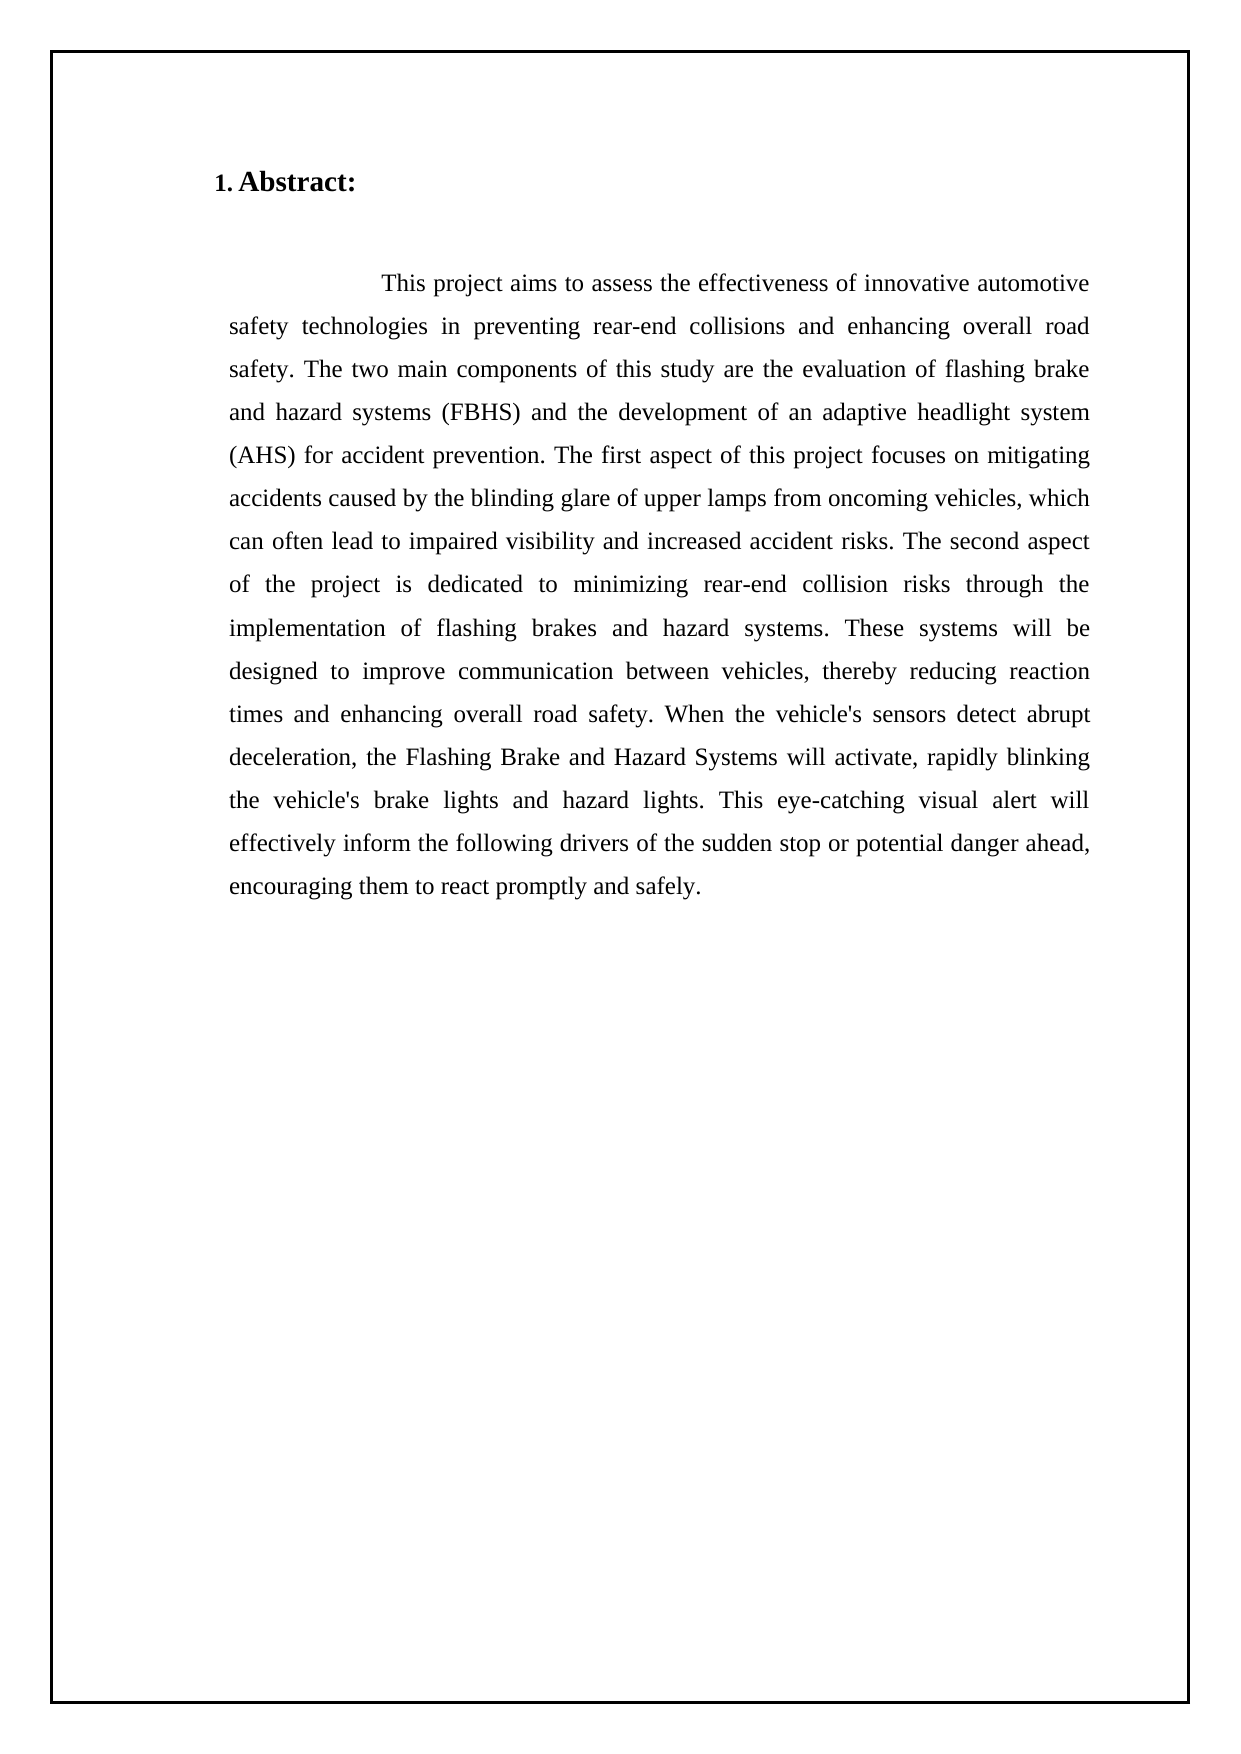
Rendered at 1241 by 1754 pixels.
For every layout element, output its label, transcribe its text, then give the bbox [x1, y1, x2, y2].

text This project aims to assess the effectiveness of innovative automotive safety technologies in preventing rear-end collisions and enhancing overall road safety. The two main components of this study are the evaluation of flashing brake and hazard systems (FBHS) and the development of an adaptive headlight system (AHS) for accident prevention. The first aspect of this project focuses on mitigating accidents caused by the blinding glare of upper lamps from oncoming vehicles, which can often lead to impaired visibility and increased accident risks. The second aspect of the project is dedicated to minimizing rear-end collision risks through the implementation of flashing brakes and hazard systems. These systems will be designed to improve communication between vehicles, thereby reducing reaction times and enhancing overall road safety. When the vehicle's sensors detect abrupt deceleration, the Flashing Brake and Hazard Systems will activate, rapidly blinking the vehicle's brake lights and hazard lights. This eye-catching visual alert will effectively inform the following drivers of the sudden stop or potential danger ahead, encouraging them to react promptly and safely. [229, 268, 1091, 900]
list Abstract: [214, 164, 1161, 198]
